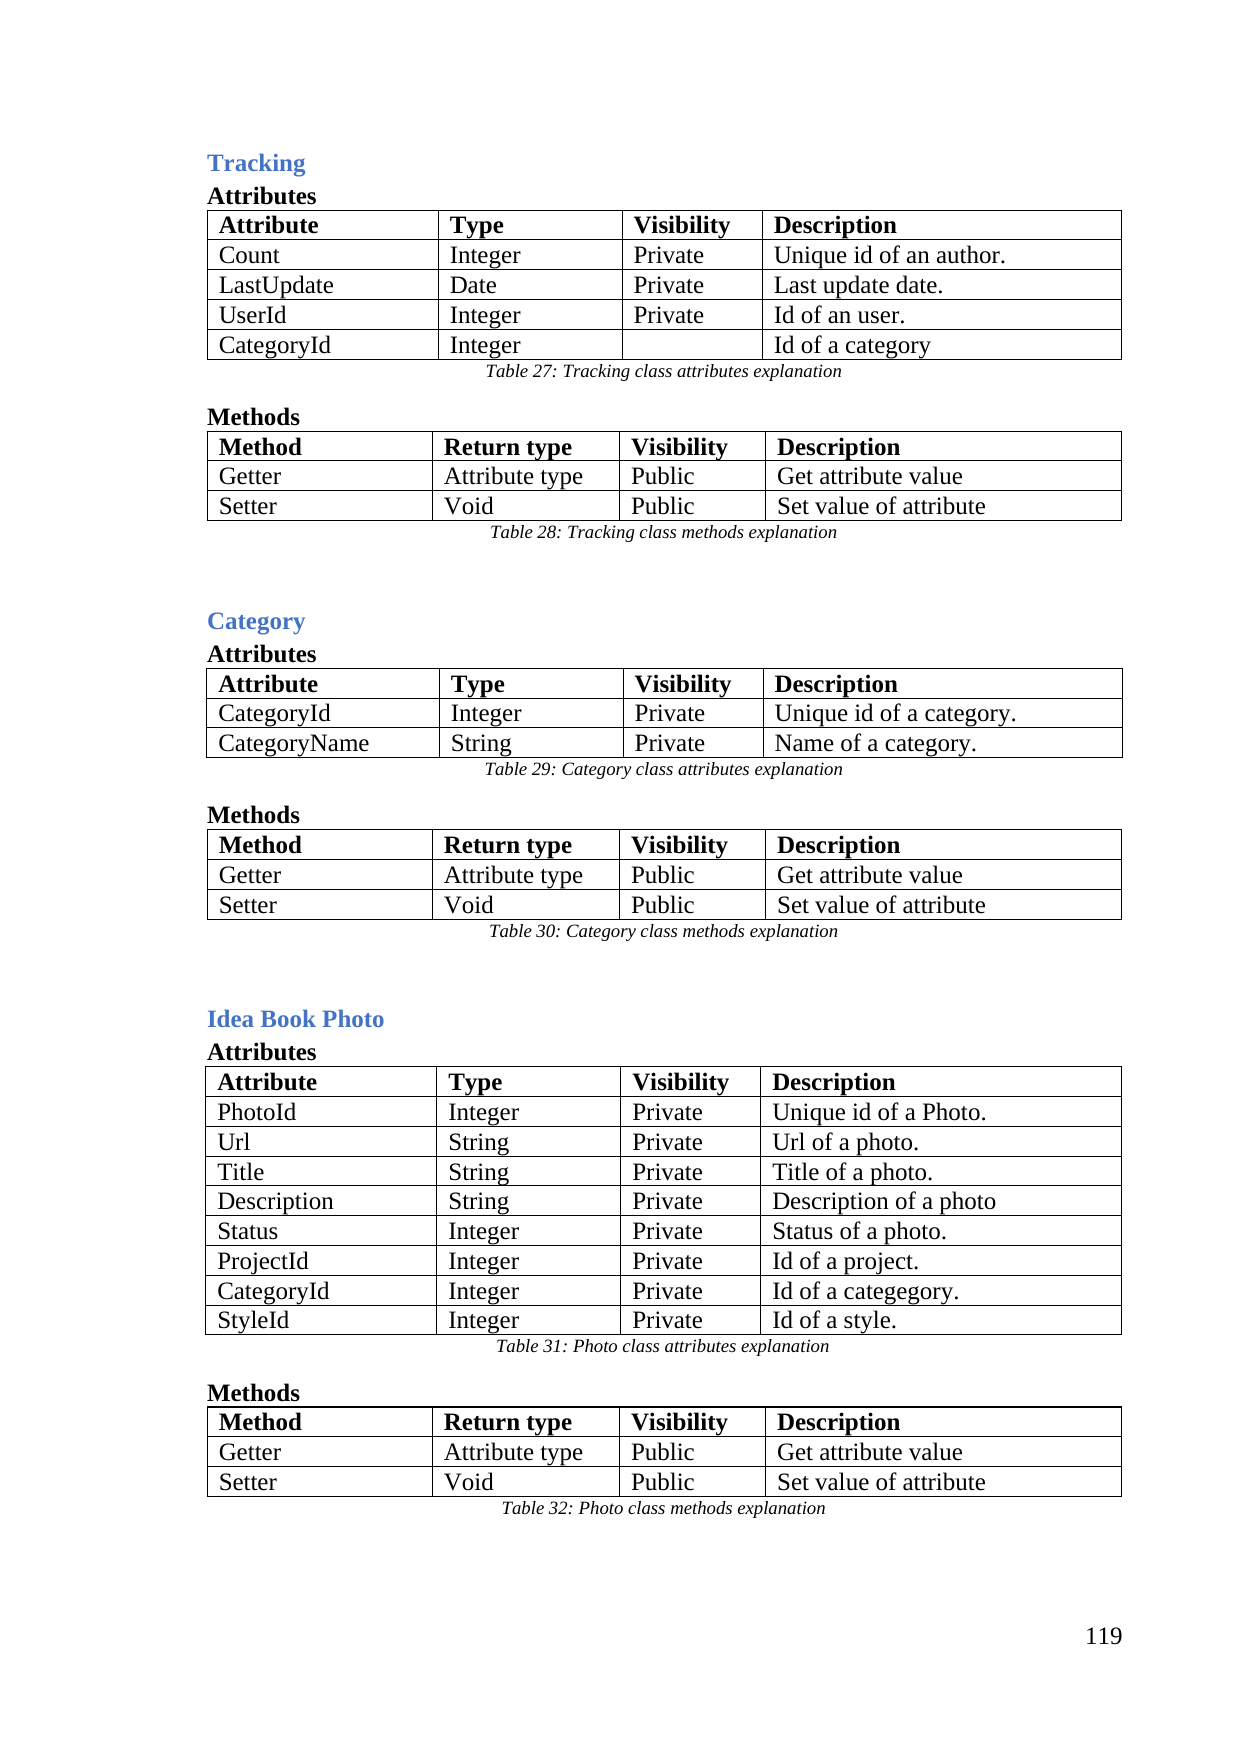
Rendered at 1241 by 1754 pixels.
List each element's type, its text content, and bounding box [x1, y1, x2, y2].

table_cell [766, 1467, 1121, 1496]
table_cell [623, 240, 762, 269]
text Methods [207, 402, 1122, 431]
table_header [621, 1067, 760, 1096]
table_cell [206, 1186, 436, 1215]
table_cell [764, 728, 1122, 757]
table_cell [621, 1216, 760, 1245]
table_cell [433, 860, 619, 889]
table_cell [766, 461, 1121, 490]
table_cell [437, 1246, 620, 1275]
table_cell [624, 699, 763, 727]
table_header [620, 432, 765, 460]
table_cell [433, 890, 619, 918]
subtitle Tracking [207, 148, 1122, 176]
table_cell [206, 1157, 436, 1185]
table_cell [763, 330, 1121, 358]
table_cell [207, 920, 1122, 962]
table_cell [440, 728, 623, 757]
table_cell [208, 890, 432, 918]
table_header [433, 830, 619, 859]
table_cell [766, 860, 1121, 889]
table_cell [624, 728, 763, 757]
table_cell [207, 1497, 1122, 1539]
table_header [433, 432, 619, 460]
subtitle Idea Book Photo [207, 1004, 1122, 1033]
table_header Type [439, 211, 622, 239]
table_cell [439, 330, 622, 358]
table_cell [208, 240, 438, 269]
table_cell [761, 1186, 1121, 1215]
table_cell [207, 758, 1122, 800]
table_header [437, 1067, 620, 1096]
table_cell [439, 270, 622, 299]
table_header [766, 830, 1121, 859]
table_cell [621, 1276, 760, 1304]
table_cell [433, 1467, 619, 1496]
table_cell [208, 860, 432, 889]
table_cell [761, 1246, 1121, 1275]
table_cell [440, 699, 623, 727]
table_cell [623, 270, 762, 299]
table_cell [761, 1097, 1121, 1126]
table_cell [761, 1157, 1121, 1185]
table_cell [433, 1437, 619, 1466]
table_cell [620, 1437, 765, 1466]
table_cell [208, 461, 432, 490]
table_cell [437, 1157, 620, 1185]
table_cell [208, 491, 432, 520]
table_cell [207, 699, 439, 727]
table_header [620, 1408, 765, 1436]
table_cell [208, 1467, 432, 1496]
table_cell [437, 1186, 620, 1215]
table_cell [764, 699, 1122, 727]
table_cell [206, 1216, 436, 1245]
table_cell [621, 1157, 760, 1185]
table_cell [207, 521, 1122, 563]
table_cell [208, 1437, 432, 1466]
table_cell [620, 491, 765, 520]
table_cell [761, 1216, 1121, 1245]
text Methods [207, 1378, 1122, 1406]
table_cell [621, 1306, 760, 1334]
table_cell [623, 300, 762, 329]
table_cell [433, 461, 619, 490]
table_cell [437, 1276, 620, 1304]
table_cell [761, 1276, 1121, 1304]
text Attributes [207, 639, 1122, 668]
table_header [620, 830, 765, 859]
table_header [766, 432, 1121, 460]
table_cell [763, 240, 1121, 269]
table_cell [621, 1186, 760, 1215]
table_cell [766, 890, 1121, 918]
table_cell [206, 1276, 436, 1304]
subtitle Category [207, 606, 1122, 634]
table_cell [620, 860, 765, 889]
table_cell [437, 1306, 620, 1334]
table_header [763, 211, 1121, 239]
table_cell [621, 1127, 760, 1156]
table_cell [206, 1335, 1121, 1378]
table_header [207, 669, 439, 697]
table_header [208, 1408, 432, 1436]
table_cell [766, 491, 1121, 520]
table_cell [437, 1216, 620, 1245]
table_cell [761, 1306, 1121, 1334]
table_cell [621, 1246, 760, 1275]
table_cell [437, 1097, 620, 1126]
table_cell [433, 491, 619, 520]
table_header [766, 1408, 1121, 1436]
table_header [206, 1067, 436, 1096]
text Attributes [207, 1037, 1122, 1066]
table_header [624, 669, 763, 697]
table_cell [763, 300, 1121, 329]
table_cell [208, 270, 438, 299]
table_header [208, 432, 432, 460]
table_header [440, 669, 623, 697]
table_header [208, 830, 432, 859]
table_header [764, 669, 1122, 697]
table_header Attribute [208, 211, 438, 239]
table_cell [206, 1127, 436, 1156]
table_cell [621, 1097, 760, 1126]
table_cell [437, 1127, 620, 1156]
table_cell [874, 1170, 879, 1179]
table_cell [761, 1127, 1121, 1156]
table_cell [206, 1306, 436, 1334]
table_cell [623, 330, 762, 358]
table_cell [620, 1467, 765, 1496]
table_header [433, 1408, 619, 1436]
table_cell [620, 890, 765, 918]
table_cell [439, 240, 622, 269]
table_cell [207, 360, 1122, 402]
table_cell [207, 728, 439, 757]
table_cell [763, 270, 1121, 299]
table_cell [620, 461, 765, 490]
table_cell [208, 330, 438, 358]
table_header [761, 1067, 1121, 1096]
text Attributes [207, 181, 1122, 209]
text Methods [207, 800, 1122, 829]
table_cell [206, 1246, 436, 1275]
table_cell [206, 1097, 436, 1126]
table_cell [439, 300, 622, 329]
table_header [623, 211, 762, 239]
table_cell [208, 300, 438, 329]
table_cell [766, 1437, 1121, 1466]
